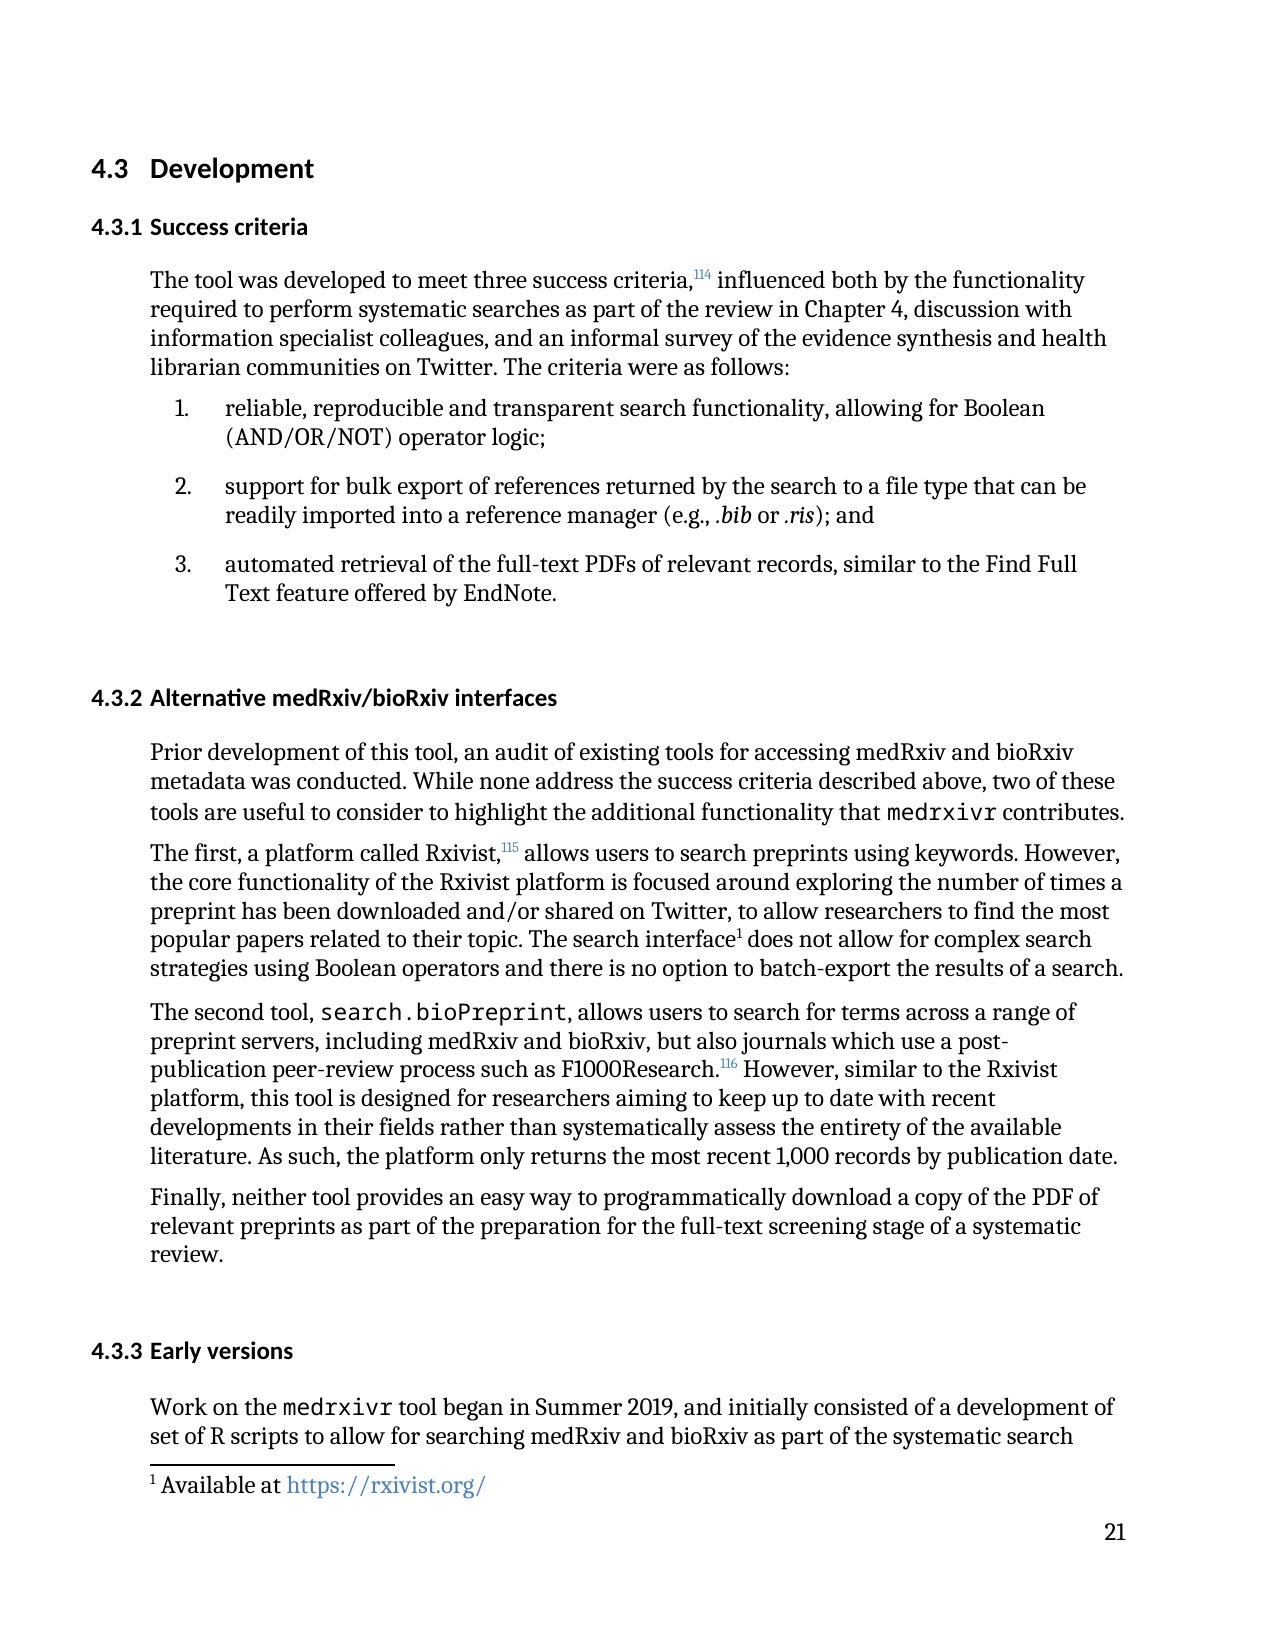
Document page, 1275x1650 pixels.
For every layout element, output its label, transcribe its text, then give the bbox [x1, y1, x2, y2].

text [150, 1391, 1125, 1451]
subtitle Development [91, 150, 1125, 186]
list automated retrieval of the full-text PDFs of relevant records, similar to the Find Full Text feature offered by EndNote. [175, 550, 1125, 608]
text The second tool, search.bioPreprint, allows users to search for terms across a range of preprint servers, including medRxiv and bioRxiv, but also journals which use a post-publication peer-review process such as F1000Research.116 However, similar to the Rxivist platform, this tool is designed for researchers aiming to keep up to date with recent developments in their fields rather than systematically assess the entirety of the available literature. As such, the platform only returns the most recent 1,000 records by publication date. [150, 995, 1125, 1170]
text The tool was developed to meet three success criteria,114 influenced both by the functionality required to perform systematic searches as part of the review in Chapter 4, discussion with information specialist colleagues, and an informal survey of the evidence synthesis and health librarian communities on Twitter. The criteria were as follows: [150, 266, 1125, 381]
list reliable, reproducible and transparent search functionality, allowing for Boolean (AND/OR/NOT) operator logic; [175, 394, 1125, 451]
text Prior development of this tool, an audit of existing tools for accessing medRxiv and bioRxiv metadata was conducted. While none address the success criteria described above, two of these tools are useful to consider to highlight the additional functionality that medrxivr contributes. [150, 738, 1125, 827]
subtitle Alternative medRxiv/bioRxiv interfaces [91, 682, 1125, 713]
list support for bulk export of references returned by the search to a file type that can be readily imported into a reference manager (e.g., .bib or .ris); and [175, 472, 1125, 529]
text The first, a platform called Rxivist,115 allows users to search preprints using keywords. However, the core functionality of the Rxivist platform is focused around exploring the number of times a preprint has been downloaded and/or shared on Twitter, to allow researchers to find the most popular papers related to their topic. The search interface does not allow for complex search strategies using Boolean operators and there is no option to batch-export the results of a search. [150, 839, 1125, 983]
subtitle Success criteria [91, 211, 1125, 241]
subtitle Early versions [91, 1335, 1125, 1366]
text Finally, neither tool provides an easy way to programmatically download a copy of the PDF of relevant preprints as part of the preparation for the full-text screening stage of a systematic review. [150, 1183, 1125, 1269]
